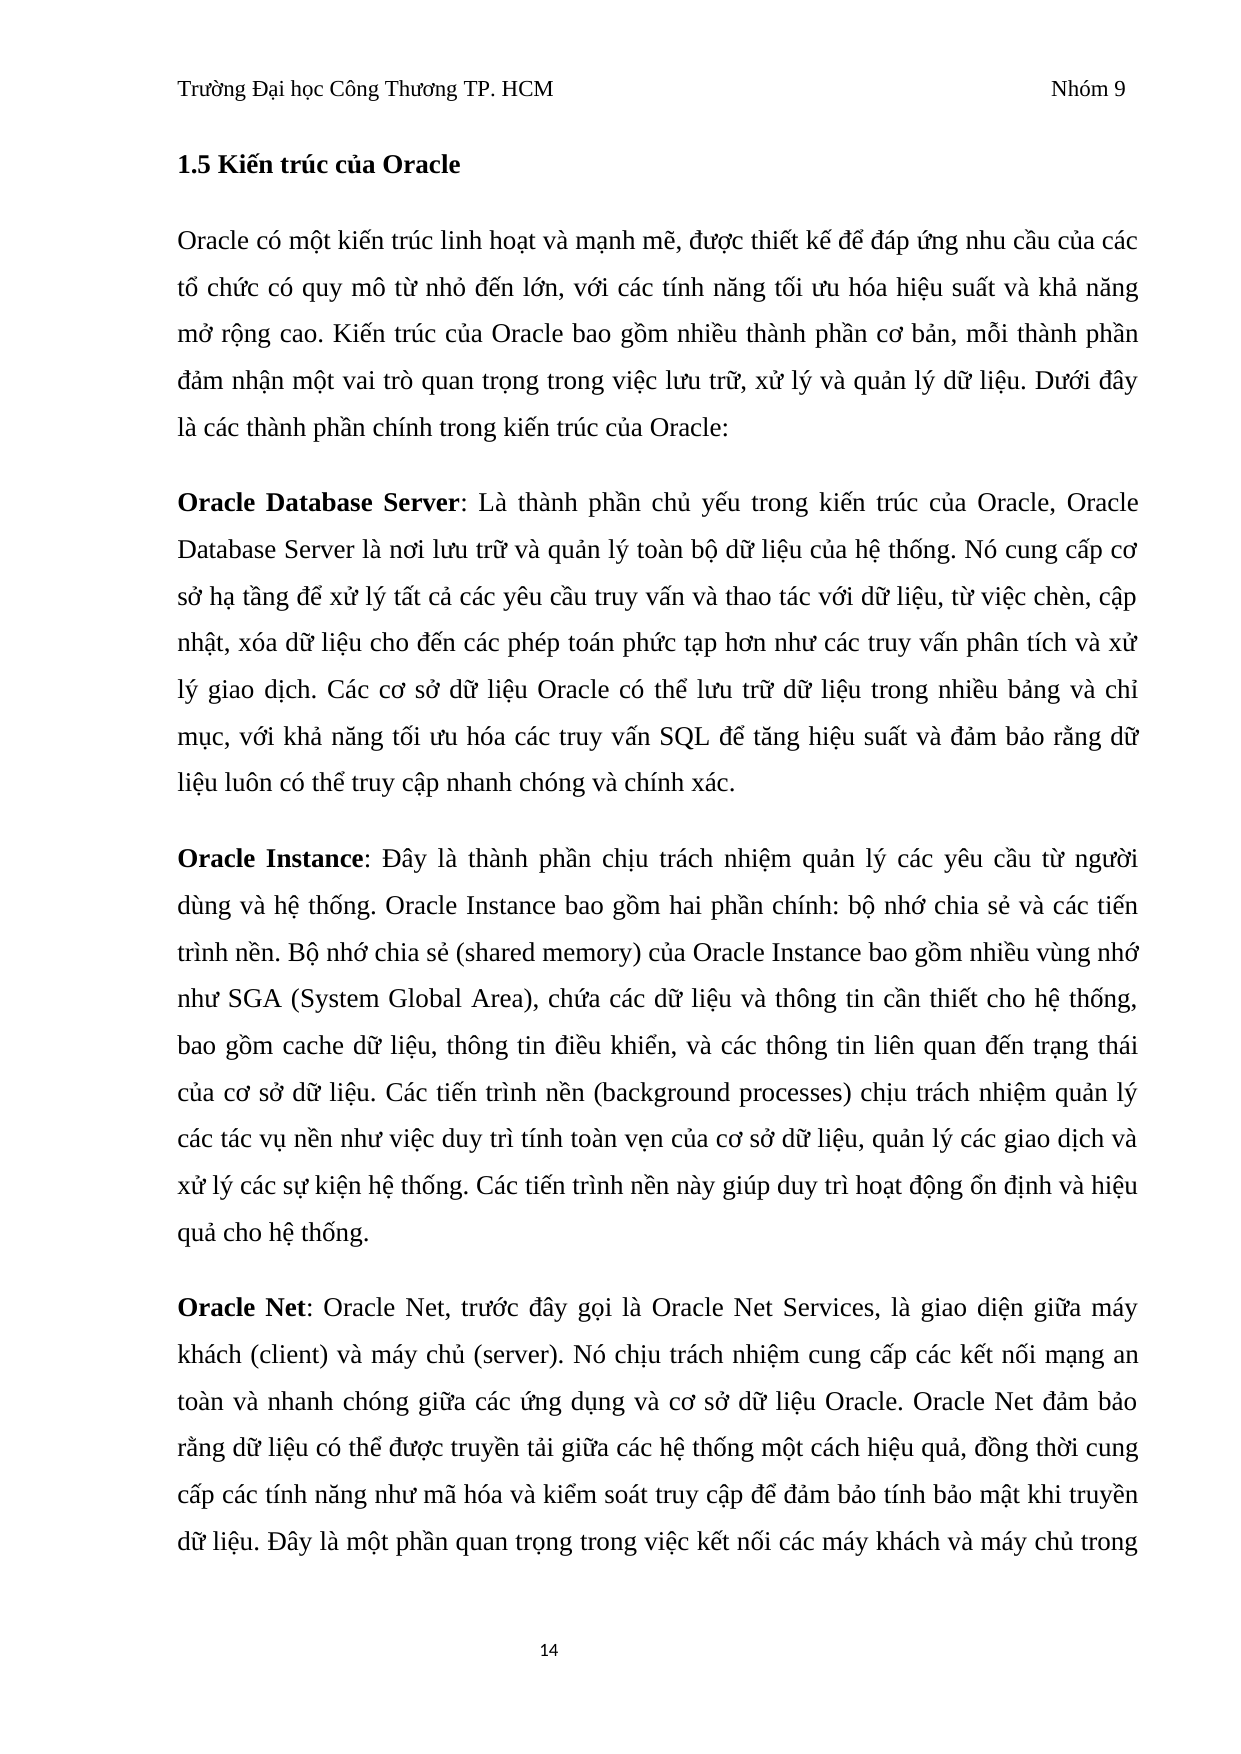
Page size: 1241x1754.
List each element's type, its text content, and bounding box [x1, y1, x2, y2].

text 1.5 Kiến trúc của Oracle [177, 148, 1140, 179]
text Oracle Database Server: Là thành phần chủ yếu trong kiến trúc của Oracle, Oracle Database Server là nơi lưu trữ và quản lý toàn bộ dữ liệu của hệ thống. Nó cung cấp cơ sở hạ tầng để xử lý tất cả các yêu cầu truy vấn và thao tác với dữ liệu, từ việc chèn, cập nhật, xóa dữ liệu cho đến các phép toán phức tạp hơn như các truy vấn phân tích và xử lý giao dịch. Các cơ sở dữ liệu Oracle có thể lưu trữ dữ liệu trong nhiều bảng và chỉ mục, với khả năng tối ưu hóa các truy vấn SQL để tăng hiệu suất và đảm bảo rằng dữ liệu luôn có thể truy cập nhanh chóng và chính xác. [177, 486, 1140, 798]
text Oracle có một kiến trúc linh hoạt và mạnh mẽ, được thiết kế để đáp ứng nhu cầu của các tổ chức có quy mô từ nhỏ đến lớn, với các tính năng tối ưu hóa hiệu suất và khả năng mở rộng cao. Kiến trúc của Oracle bao gồm nhiều thành phần cơ bản, mỗi thành phần đảm nhận một vai trò quan trọng trong việc lưu trữ, xử lý và quản lý dữ liệu. Dưới đây là các thành phần chính trong kiến trúc của Oracle: [177, 224, 1140, 442]
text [177, 1291, 1140, 1556]
text Oracle Instance: Đây là thành phần chịu trách nhiệm quản lý các yêu cầu từ người dùng và hệ thống. Oracle Instance bao gồm hai phần chính: bộ nhớ chia sẻ và các tiến trình nền. Bộ nhớ chia sẻ (shared memory) của Oracle Instance bao gồm nhiều vùng nhớ như SGA (System Global Area), chứa các dữ liệu và thông tin cần thiết cho hệ thống, bao gồm cache dữ liệu, thông tin điều khiển, và các thông tin liên quan đến trạng thái của cơ sở dữ liệu. Các tiến trình nền (background processes) chịu trách nhiệm quản lý các tác vụ nền như việc duy trì tính toàn vẹn của cơ sở dữ liệu, quản lý các giao dịch và xử lý các sự kiện hệ thống. Các tiến trình nền này giúp duy trì hoạt động ổn định và hiệu quả cho hệ thống. [177, 842, 1140, 1247]
